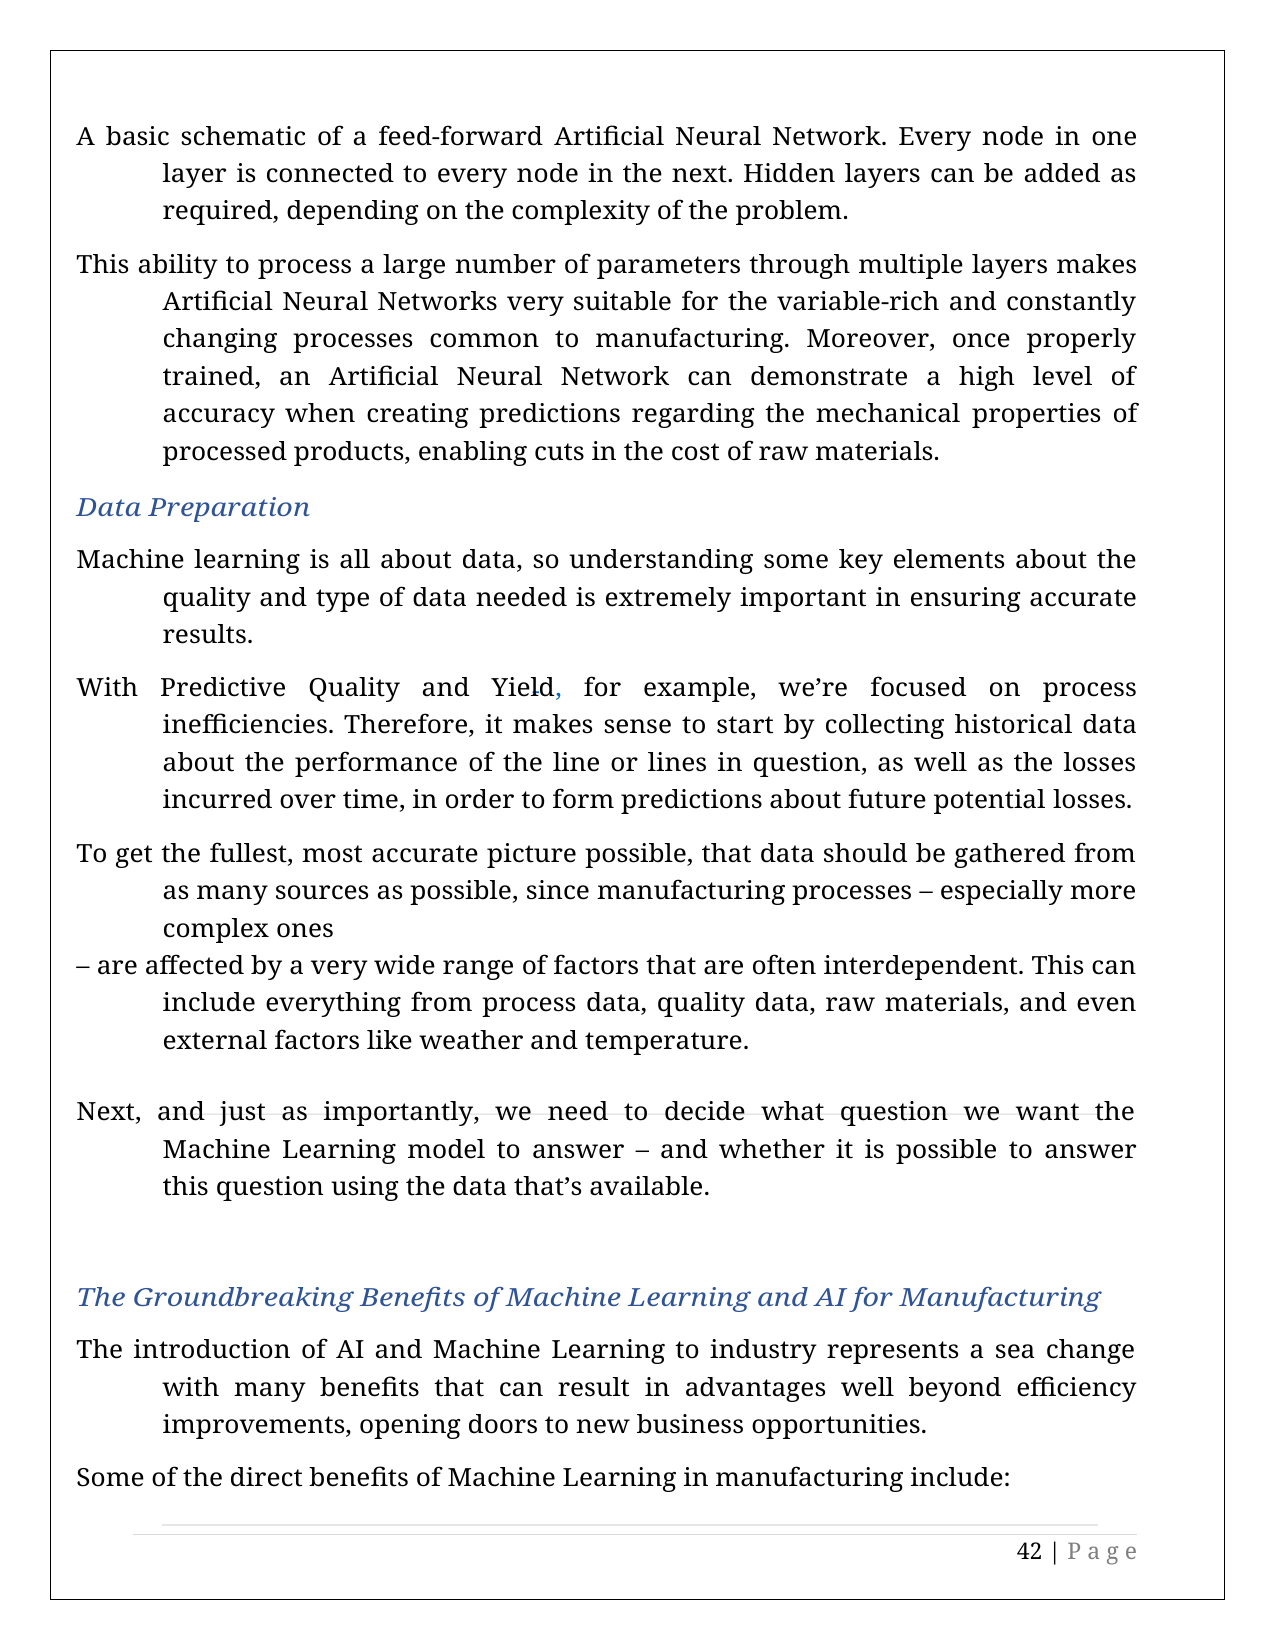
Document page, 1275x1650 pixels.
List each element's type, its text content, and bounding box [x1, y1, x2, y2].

text Some of the direct benefits of Machine Learning in manufacturing include: [76, 1459, 1137, 1493]
text Next, and just as importantly, we need to decide what question we want the Machine Learning model to answer – and whether it is possible to answer this question using the data that’s available. [76, 1094, 1137, 1203]
text Machine learning is all about data, so understanding some key elements about the quality and type of data needed is extremely important in ensuring accurate results. [76, 542, 1137, 651]
text A basic schematic of a feed-forward Artificial Neural Network. Every node in one layer is connected to every node in the next. Hidden layers can be added as required, depending on the complexity of the problem. [76, 118, 1137, 227]
text This ability to process a large number of parameters through multiple layers makes Artificial Neural Networks very suitable for the variable-rich and constantly changing processes common to manufacturing. Moreover, once properly trained, an Artificial Neural Network can demonstrate a high level of accuracy when creating predictions regarding the mechanical properties of processed products, enabling cuts in the cost of raw materials. [76, 246, 1137, 467]
text To get the fullest, most accurate picture possible, that data should be gathered from as many sources as possible, since manufacturing processes – especially more complex ones [76, 836, 1137, 944]
text The introduction of AI and Machine Learning to industry represents a sea change with many benefits that can result in advantages well beyond efficiency improvements, opening doors to new business opportunities. [76, 1332, 1137, 1441]
subtitle The Groundbreaking Benefits of Machine Learning and AI for Manufacturing [76, 1279, 1137, 1314]
text – are affected by a very wide range of factors that are often interdependent. This can include everything from process data, quality data, raw materials, and even external factors like weather and temperature. [76, 948, 1137, 1057]
subtitle Data Preparation [76, 490, 1137, 524]
text With Predictive Quality and Yield, for example, we’re focused on process inefficiencies. Therefore, it makes sense to start by collecting historical data about the performance of the line or lines in question, as well as the losses incurred over time, in order to form predictions about future potential losses. [76, 670, 1137, 816]
